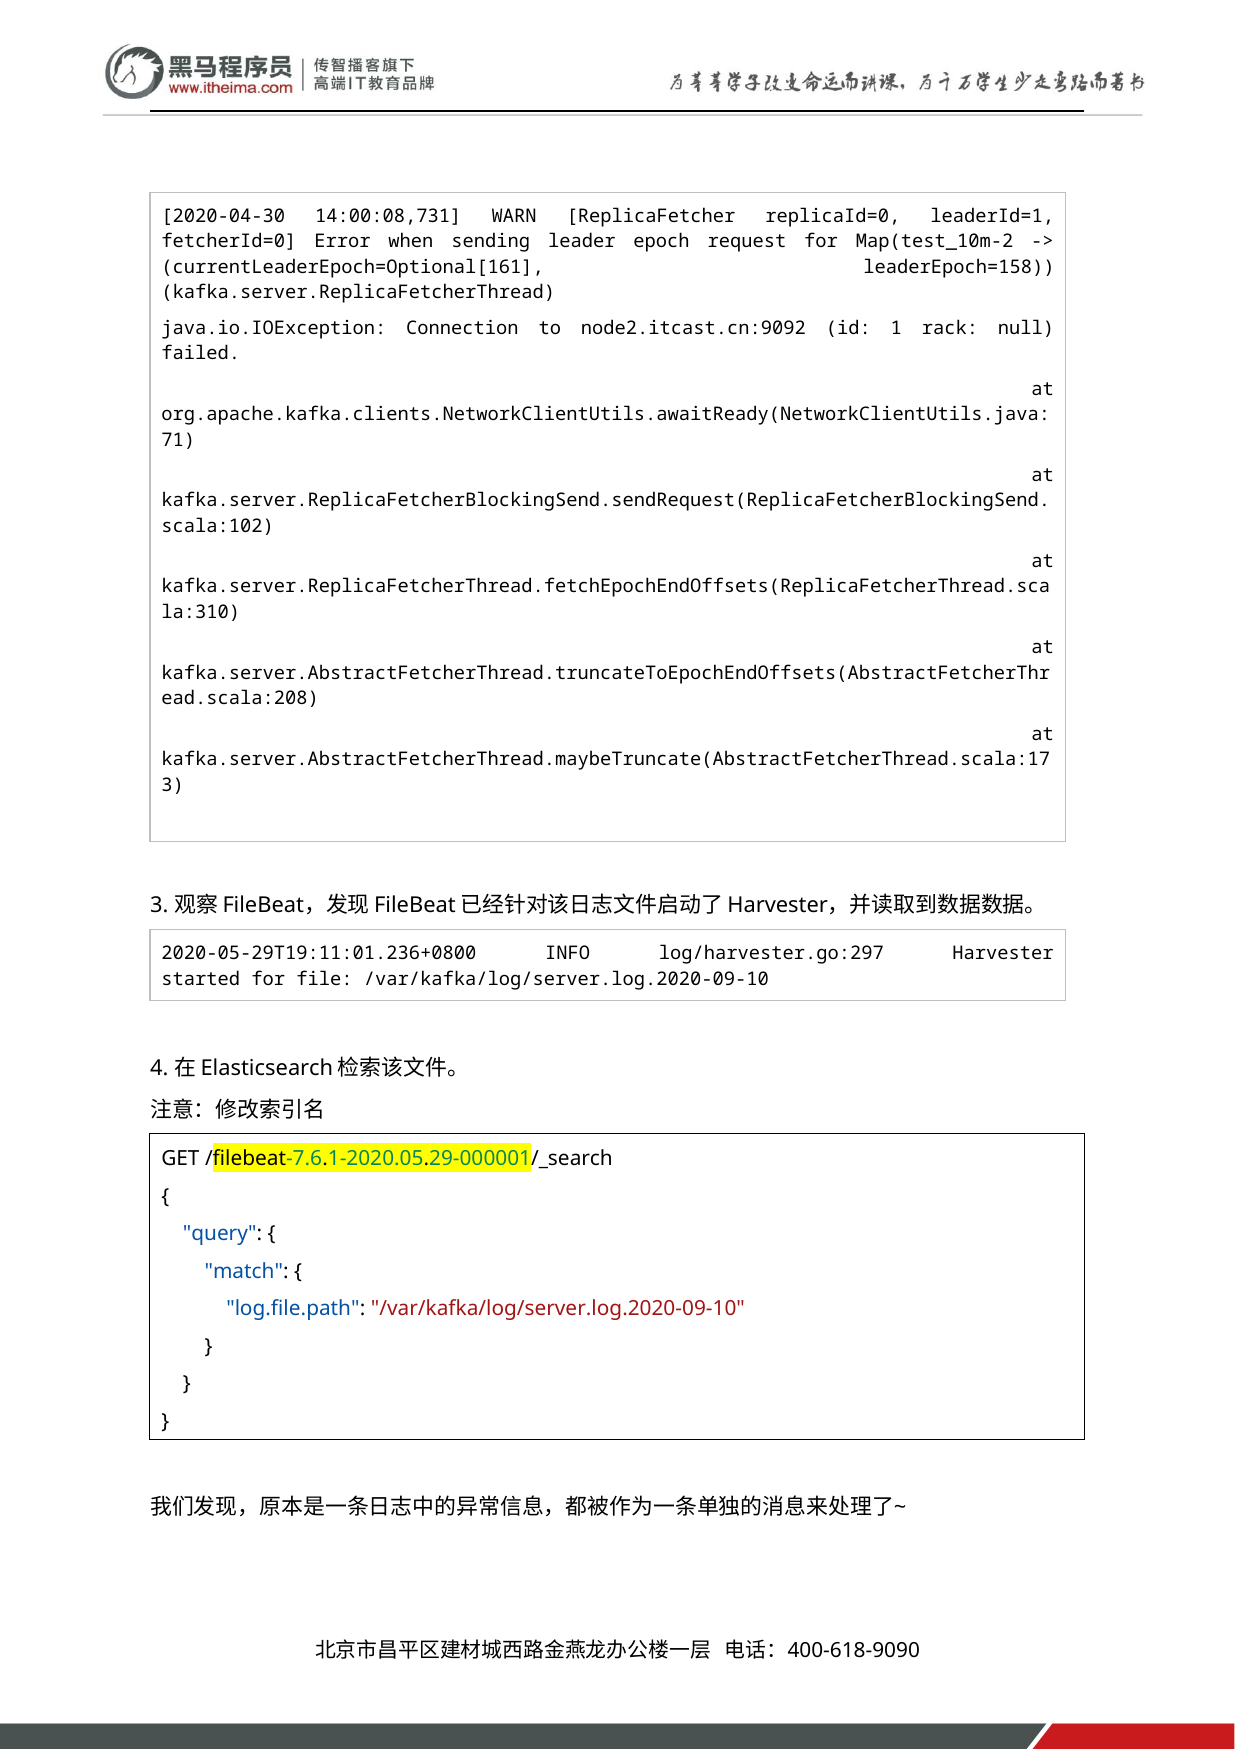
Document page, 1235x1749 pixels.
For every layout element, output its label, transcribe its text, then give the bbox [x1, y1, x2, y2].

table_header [151, 193, 1065, 841]
list 观察FileBeat，发现FileBeat已经针对该日志文件启动了Harvester，并读取到数据数据。 [150, 887, 1084, 919]
table_header 2020-05-29T19:11:01.236+0800 INFO log/harvester.go:297 Harvester started for file: /var/kafka/log/server.log.2020-09-10 [151, 930, 1065, 1000]
table_header GET /filebeat-7.6.1-2020.05.29-000001/_search { "query": { "match": { "log.file.path": "/var/kafka/log/server.log.2020-09-10" } } } [150, 1134, 1084, 1439]
text 我们发现，原本是一条日志中的异常信息，都被作为一条单独的消息来处理了~ [150, 1489, 1084, 1521]
picture [0, 0, 1235, 123]
picture [0, 1664, 1235, 1749]
text 注意：修改索引名 [150, 1092, 1084, 1123]
list 在Elasticsearch检索该文件。 [150, 1050, 1084, 1082]
